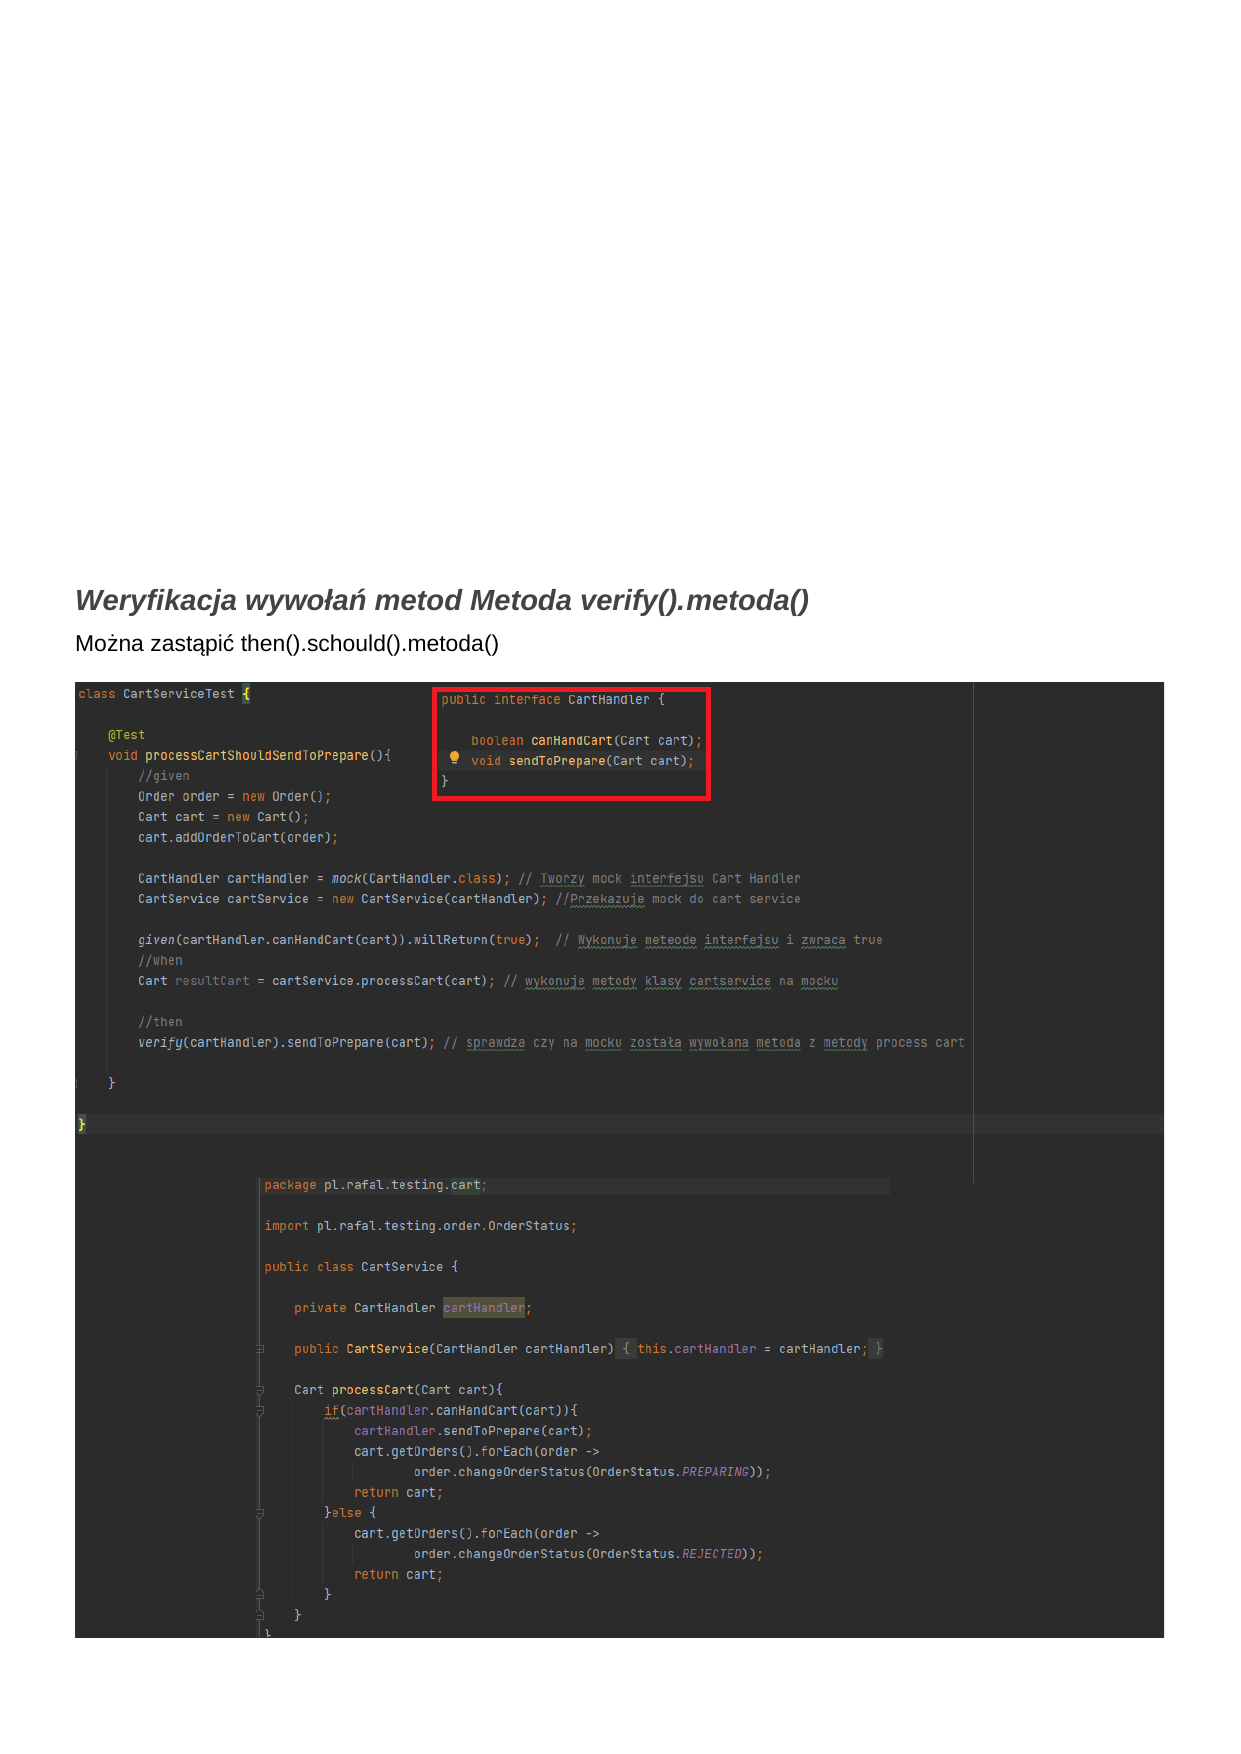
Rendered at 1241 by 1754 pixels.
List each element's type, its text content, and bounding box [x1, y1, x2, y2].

text Można zastąpić then().schould().metoda() [75, 629, 1165, 656]
picture [75, 682, 1165, 1638]
text Weryfikacja wywołań metod Metoda verify().metoda() [75, 583, 1165, 616]
